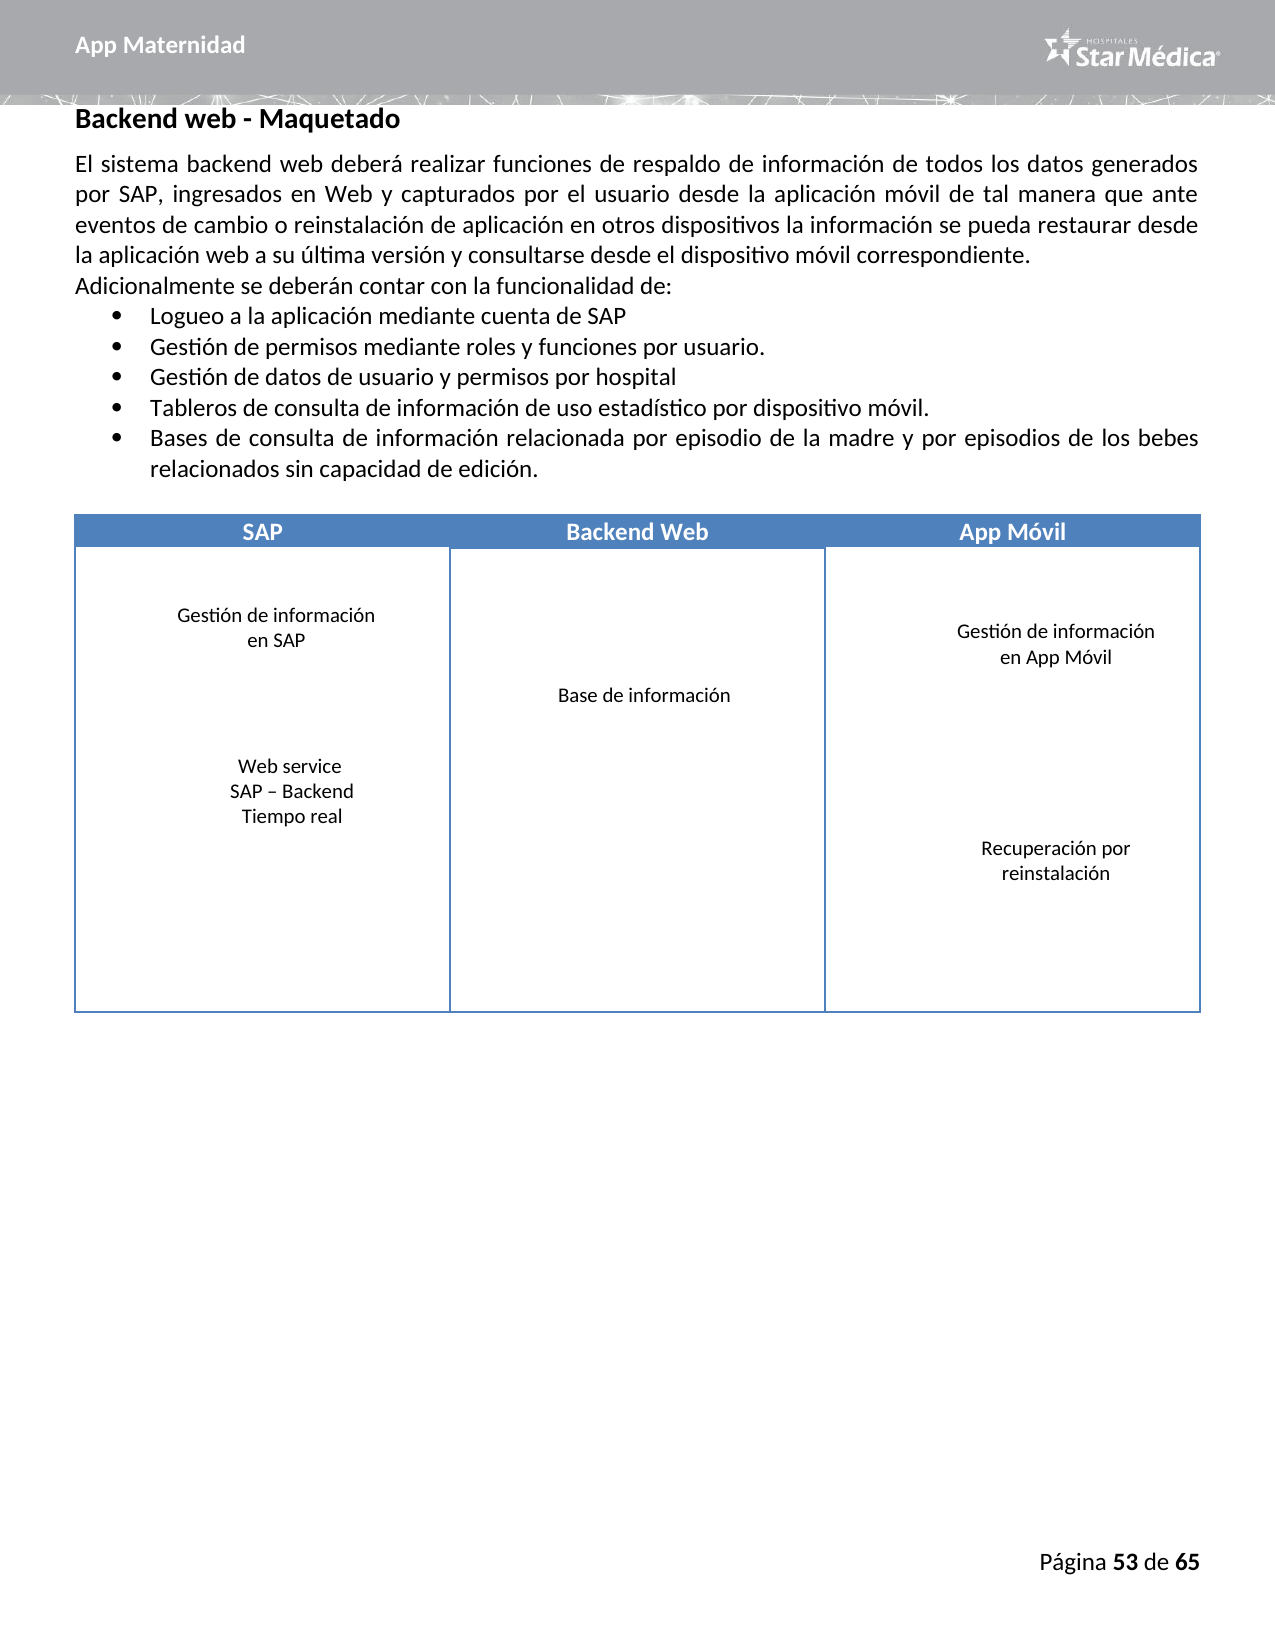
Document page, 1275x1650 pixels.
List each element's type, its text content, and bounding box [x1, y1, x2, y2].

text El sistema backend web deberá realizar funciones de respaldo de información de todos los datos generados por SAP, ingresados en Web y capturados por el usuario desde la aplicación móvil de tal manera que ante eventos de cambio o reinstalación de aplicación en otros dispositivos la información se pueda restaurar desde la aplicación web a su última versión y consultarse desde el dispositivo móvil correspondiente. [75, 148, 1200, 270]
table_cell [826, 547, 1199, 1011]
table_header App Móvil [826, 516, 1199, 547]
list Gestión de datos de usuario y permisos por hospital [112, 362, 1200, 392]
list Tableros de consulta de información de uso estadístico por dispositivo móvil. [112, 392, 1200, 423]
list Bases de consulta de información relacionada por episodio de la madre y por episodios de los bebes relacionados sin capacidad de edición. [112, 423, 1200, 484]
text Adicionalmente se deberán contar con la funcionalidad de: [75, 270, 1200, 301]
list Gestión de permisos mediante roles y funciones por usuario. [112, 331, 1200, 362]
table_header SAP [76, 516, 449, 547]
table_header Backend Web [451, 516, 824, 547]
table_cell [76, 547, 449, 1011]
table_cell [451, 549, 824, 1011]
list Logueo a la aplicación mediante cuenta de SAP [112, 301, 1200, 331]
subtitle Backend web - Maquetado [75, 100, 1200, 135]
